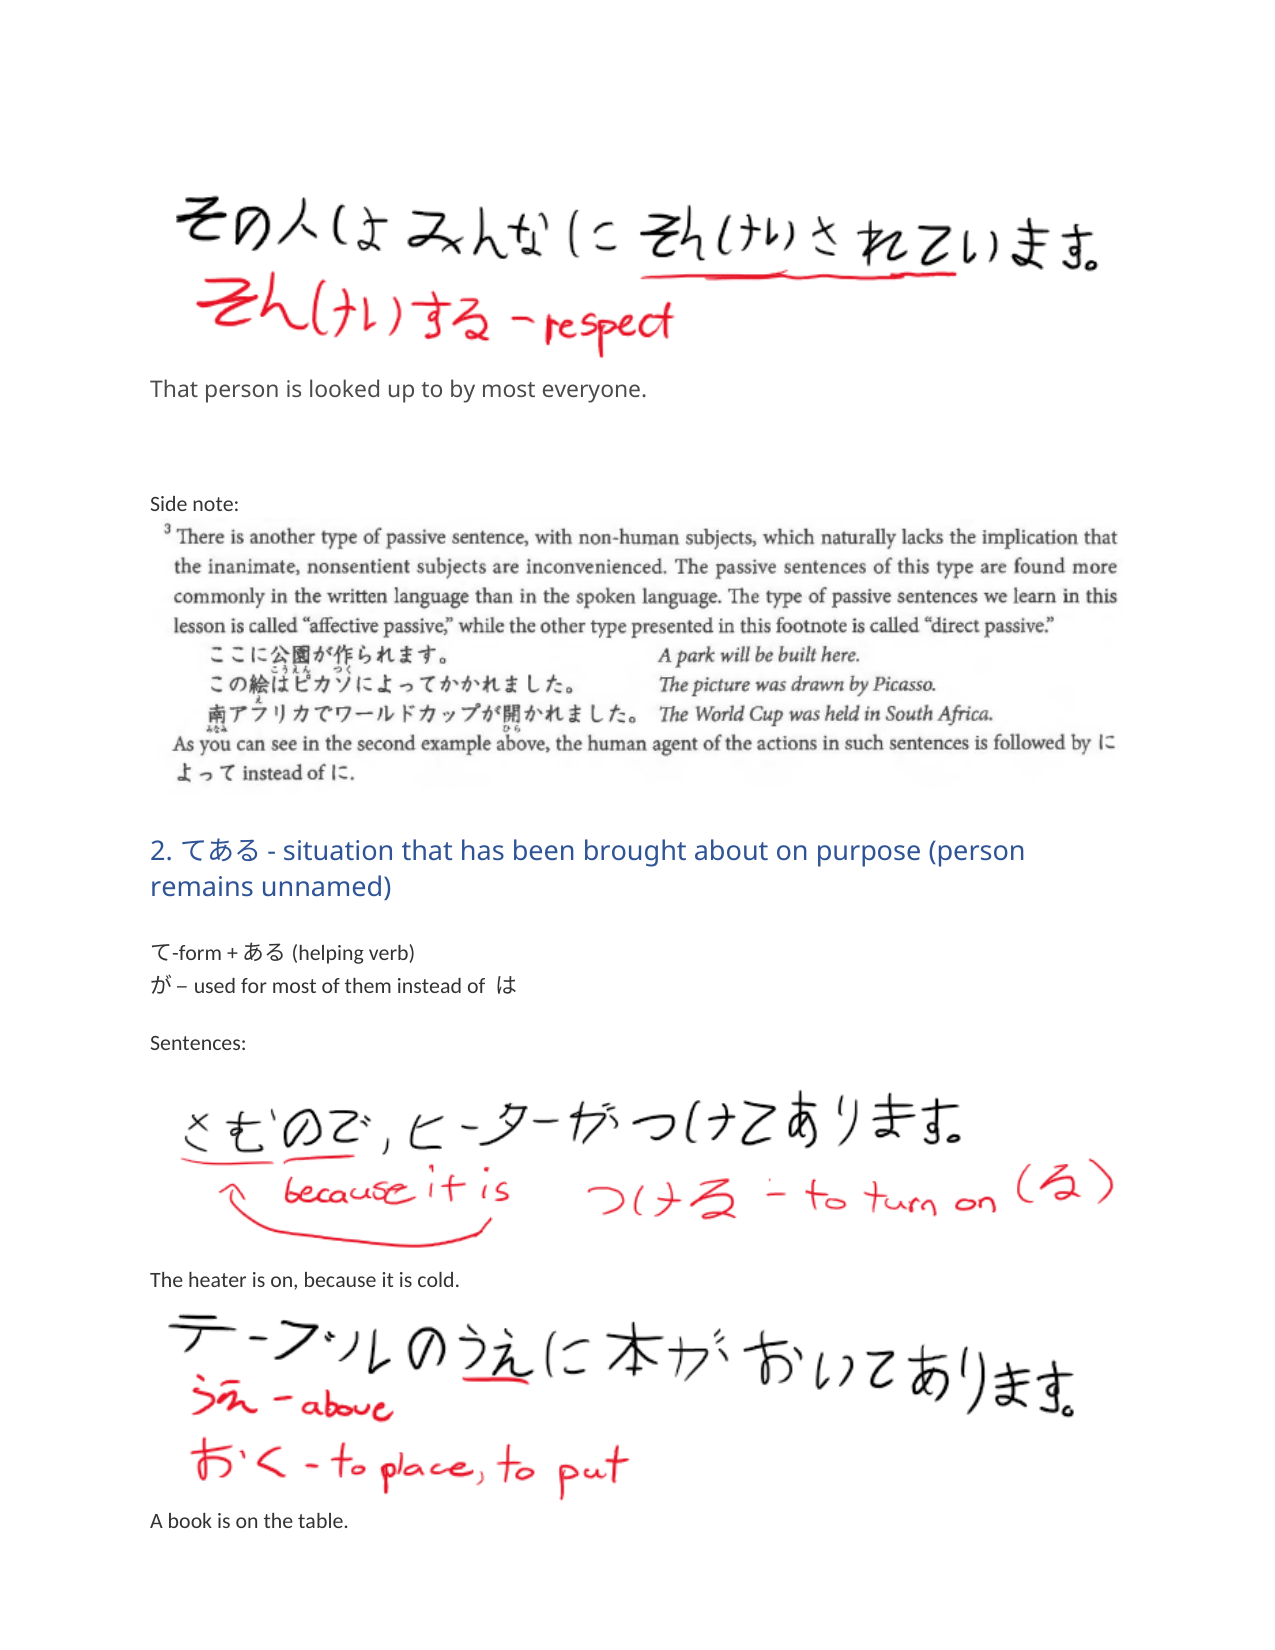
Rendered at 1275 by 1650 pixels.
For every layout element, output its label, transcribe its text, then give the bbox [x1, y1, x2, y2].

text Sentences: [150, 1029, 1125, 1056]
text That person is looked up to by most everyone. [150, 373, 1125, 404]
text Side note: [150, 490, 1125, 517]
picture [150, 518, 1125, 796]
text が – used for most of them instead of は [150, 968, 1125, 999]
text A book is on the table. [150, 1507, 1125, 1533]
picture [150, 1294, 1088, 1506]
text て-form + ある (helping verb) [150, 934, 1125, 966]
picture [150, 1085, 1125, 1265]
text The heater is on, because it is cold. [150, 1266, 1125, 1293]
subtitle 2. てある - situation that has been brought about on purpose (person remains unnamed) [150, 828, 1125, 905]
picture [150, 149, 1111, 372]
